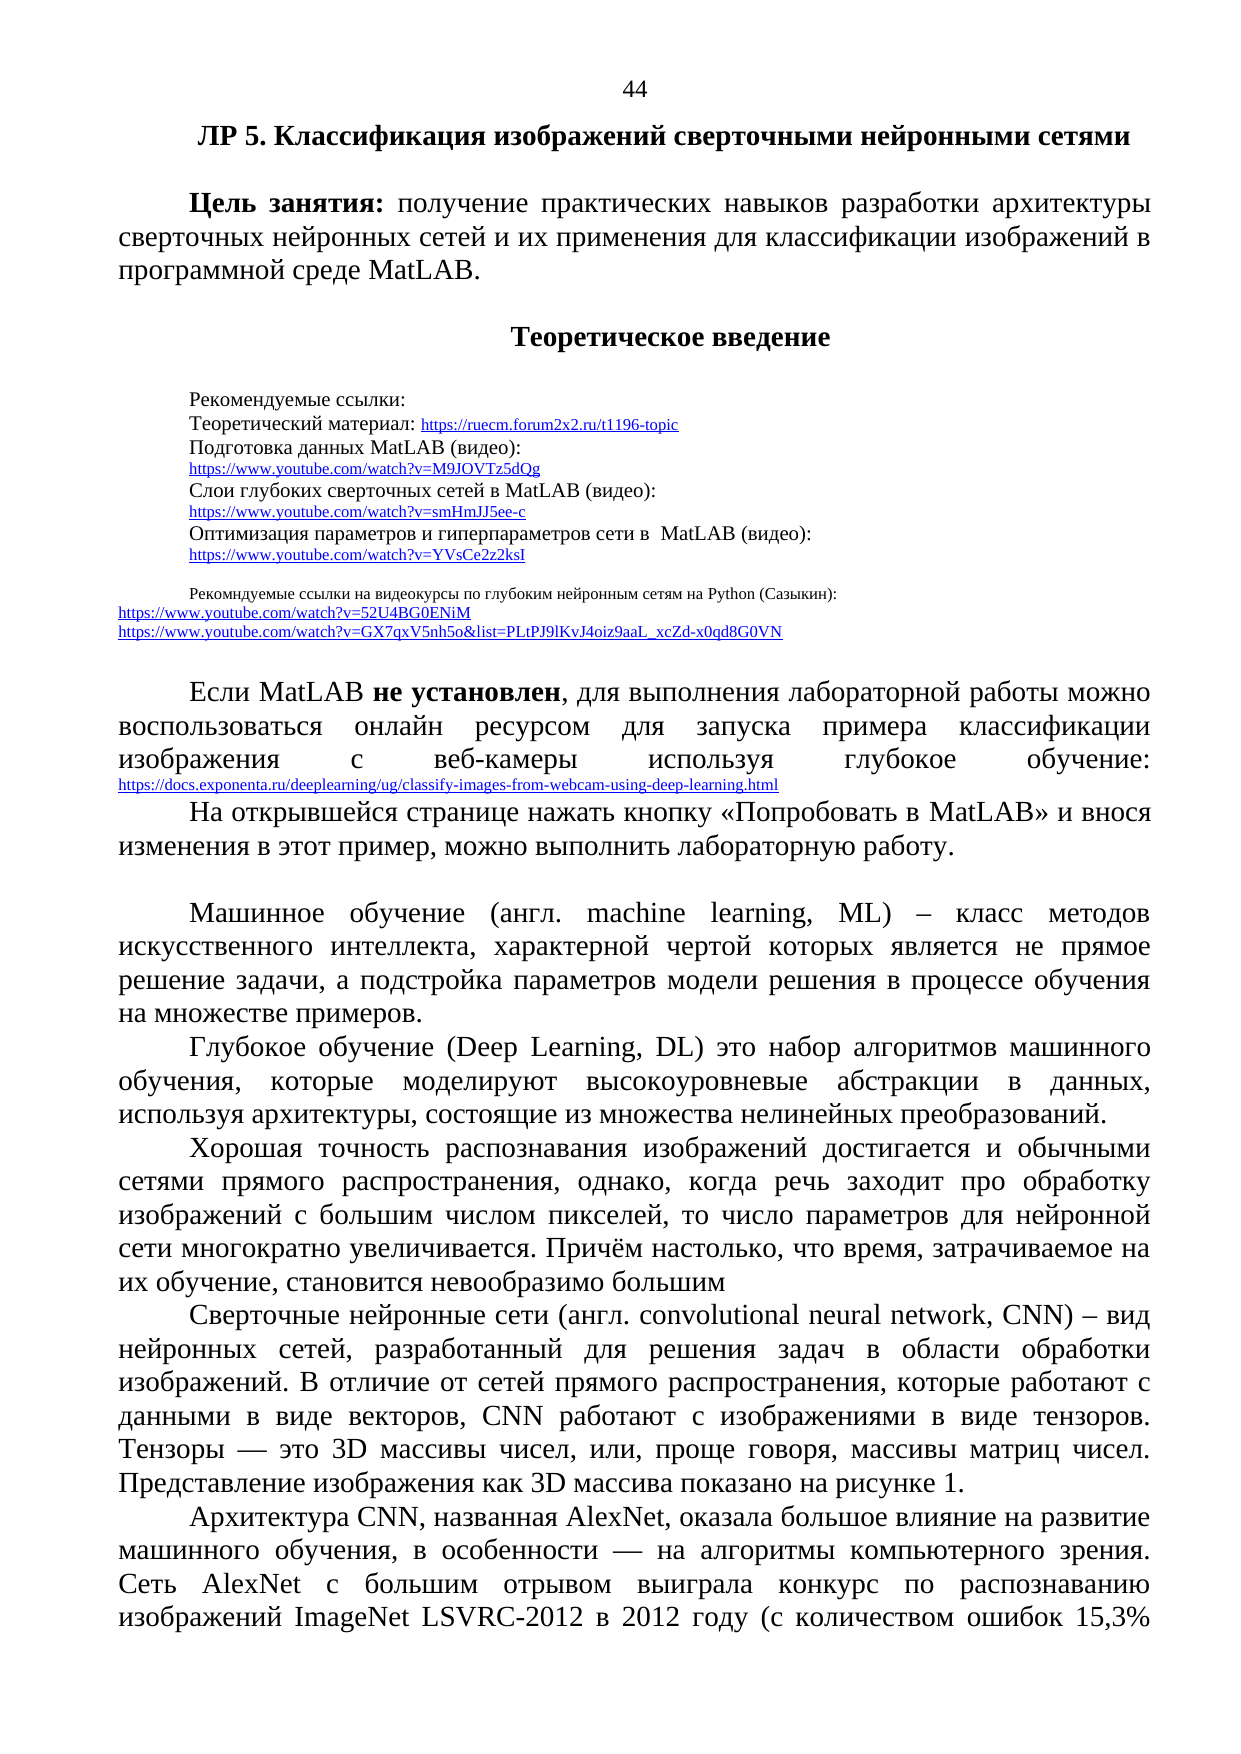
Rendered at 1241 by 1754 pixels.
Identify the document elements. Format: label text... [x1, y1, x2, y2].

text Хорошая точность распознавания изображений достигается и обычными сетями прямого распространения, однако, когда речь заходит про обработку изображений с большим числом пикселей, то число параметров для нейронной сети многократно увеличивается. Причём настолько, что время, затрачиваемое на их обучение, становится невообразимо большим [118, 1130, 1152, 1297]
text Рекомндуемые ссылки на видеокурсы по глубоким нейронным сетям на Python (Сазыкин): [118, 583, 1152, 603]
text Слои глубоких сверточных сетей в MatLAB (видео): [118, 478, 1152, 502]
text https://www.youtube.com/watch?v=YVsCe2z2ksI [118, 545, 1152, 564]
text Цель занятия: получение практических навыков разработки архитектуры сверточных нейронных сетей и их применения для классификации изображений в программной среде MatLAB. [118, 185, 1152, 286]
text Рекомендуемые ссылки: [118, 386, 1152, 411]
text Машинное обучение (англ. machine learning, ML) – класс методов искусственного интеллекта, характерной чертой которых является не прямое решение задачи, а подстройка параметров модели решения в процессе обучения на множестве примеров. [118, 895, 1152, 1029]
text Теоретическое введение [118, 319, 1152, 353]
text https://www.youtube.com/watch?v=GX7qxV5nh5o&list=PLtPJ9lKvJ4oiz9aaL_xcZd-x0qd8G0VN [118, 622, 1152, 641]
text Оптимизация параметров и гиперпараметров сети в MatLAB (видео): [118, 521, 1152, 545]
text На открывшейся странице нажать кнопку «Попробовать в MatLAB» и внося изменения в этот пример, можно выполнить лабораторную работу. [118, 794, 1152, 861]
text https://www.youtube.com/watch?v=52U4BG0ENiM [118, 603, 1152, 622]
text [118, 1499, 1152, 1633]
text Глубокое обучение (Deep Learning, DL) это набор алгоритмов машинного обучения, которые моделируют высокоуровневые абстракции в данных, используя архитектуры, состоящие из множества нелинейных преобразований. [118, 1029, 1152, 1130]
text Подготовка данных MatLAB (видео): [118, 434, 1152, 459]
text ЛР 5. Классификация изображений сверточными нейронными сетями [118, 118, 1152, 152]
text Если MatLAB не установлен, для выполнения лабораторной работы можно воспользоваться онлайн ресурсом для запуска примера классификации изображения с веб-камеры используя глубокое обучение: https://docs.exponenta.ru/deeplearning/ug/classify-images-from-webcam-using-deep-learning.html [118, 674, 1152, 794]
text Теоретический материал: https://ruecm.forum2x2.ru/t1196-topic [118, 411, 1152, 434]
text Сверточные нейронные сети (англ. convolutional neural network, CNN) – вид нейронных сетей, разработанный для решения задач в области обработки изображений. В отличие от сетей прямого распространения, которые работают с данными в виде векторов, CNN работают с изображениями в виде тензоров. Тензоры — это 3D массивы чисел, или, проще говоря, массивы матриц чисел. Представление изображения как 3D массива показано на рисунке 1. [118, 1297, 1152, 1499]
text https://www.youtube.com/watch?v=M9JOVTz5dQg [118, 459, 1152, 478]
text https://www.youtube.com/watch?v=smHmJJ5ee-c [118, 502, 1152, 521]
